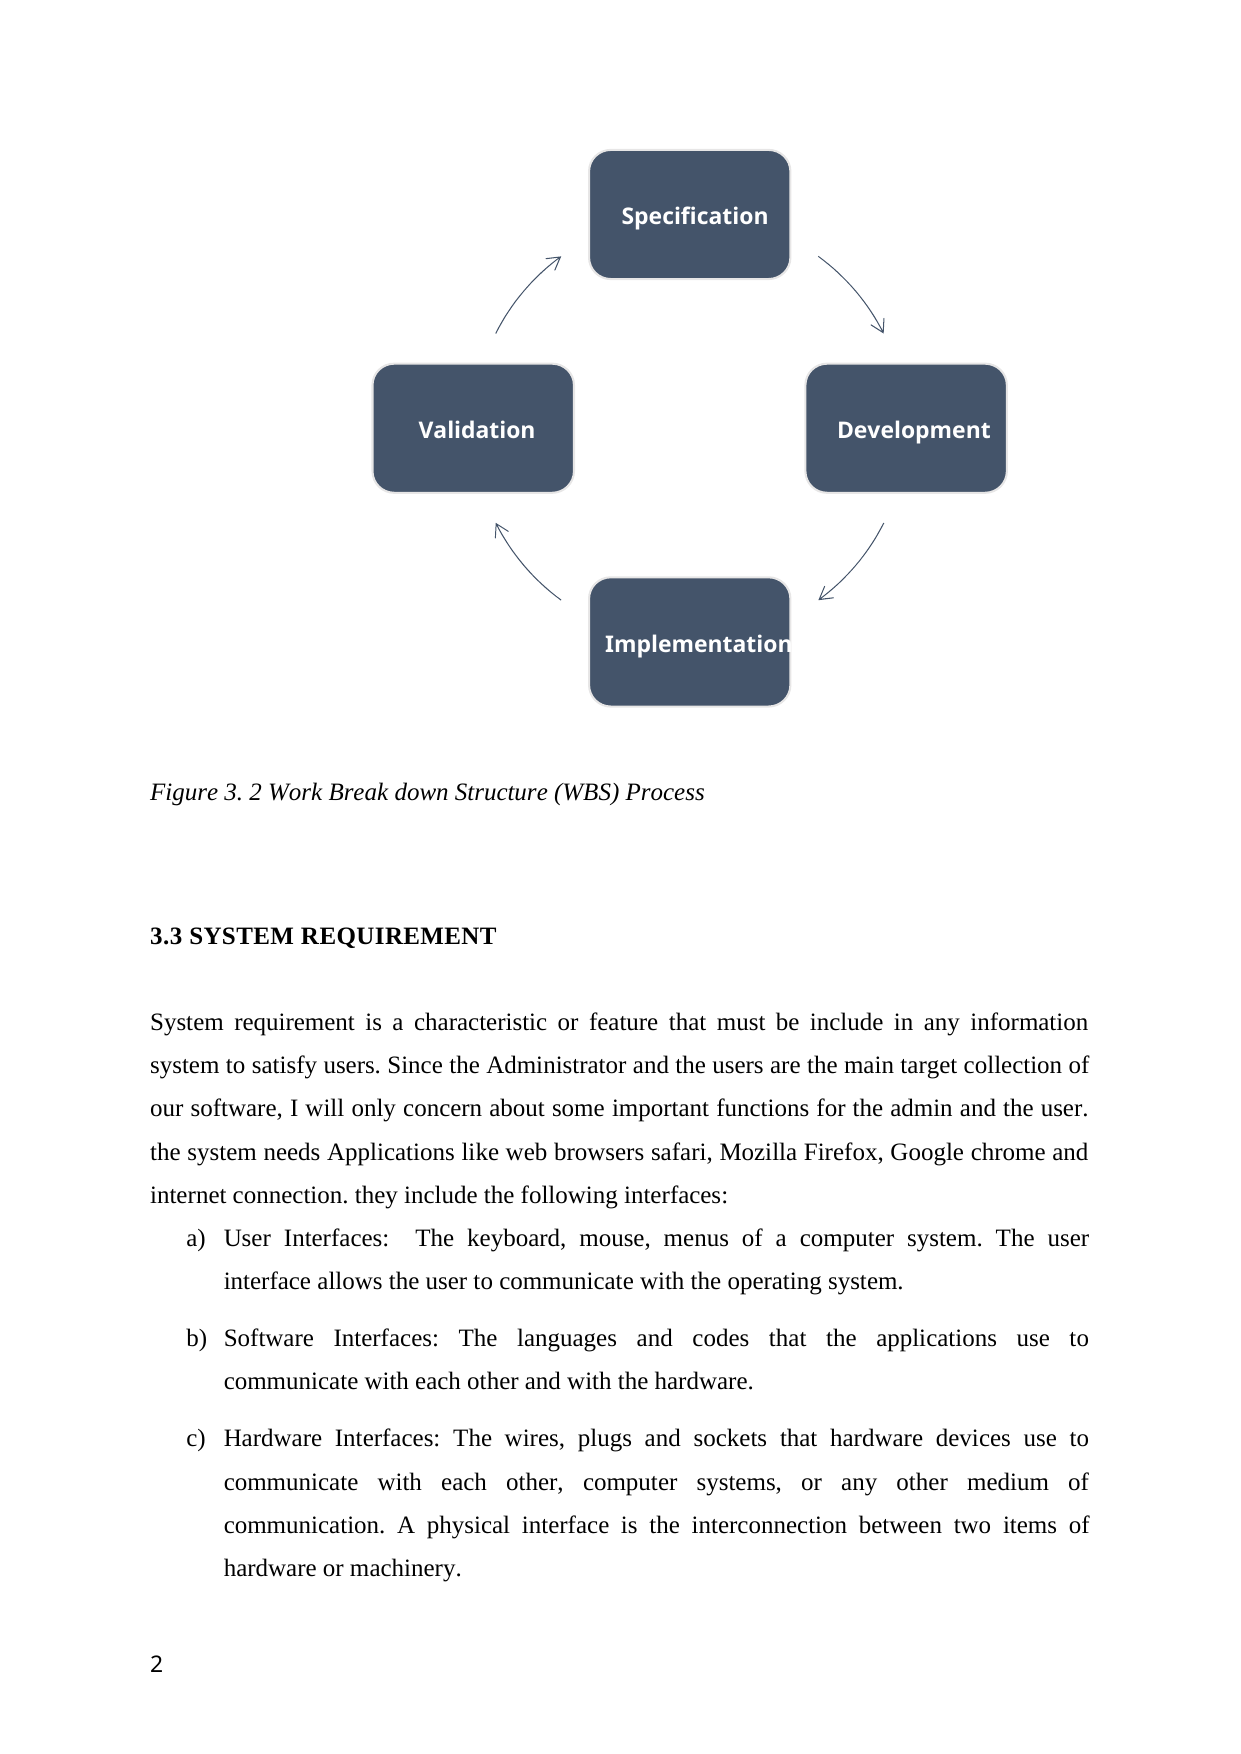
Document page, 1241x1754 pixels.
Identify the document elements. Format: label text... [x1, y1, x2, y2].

list User Interfaces: The keyboard, mouse, menus of a computer system. The user interface allows the user to communicate with the operating system. [186, 1223, 1090, 1295]
list Software Interfaces: The languages and codes that the applications use to communicate with each other and with the hardware. [186, 1323, 1090, 1395]
list Hardware Interfaces: The wires, plugs and sockets that hardware devices use to communicate with each other, computer systems, or any other medium of communication. A physical interface is the interconnection between two items of hardware or machinery. [186, 1423, 1090, 1582]
text Figure 3. 2 Work Break down Structure (WBS) Process [150, 777, 1092, 806]
subtitle 3.3 SYSTEM REQUIREMENT [150, 921, 1090, 950]
text System requirement is a characteristic or feature that must be include in any information system to satisfy users. Since the Administrator and the users are the main target collection of our software, I will only concern about some important functions for the admin and the user. the system needs Applications like web browsers safari, Mozilla Firefox, Google chrome and internet connection. they include the following interfaces: [150, 1007, 1090, 1208]
